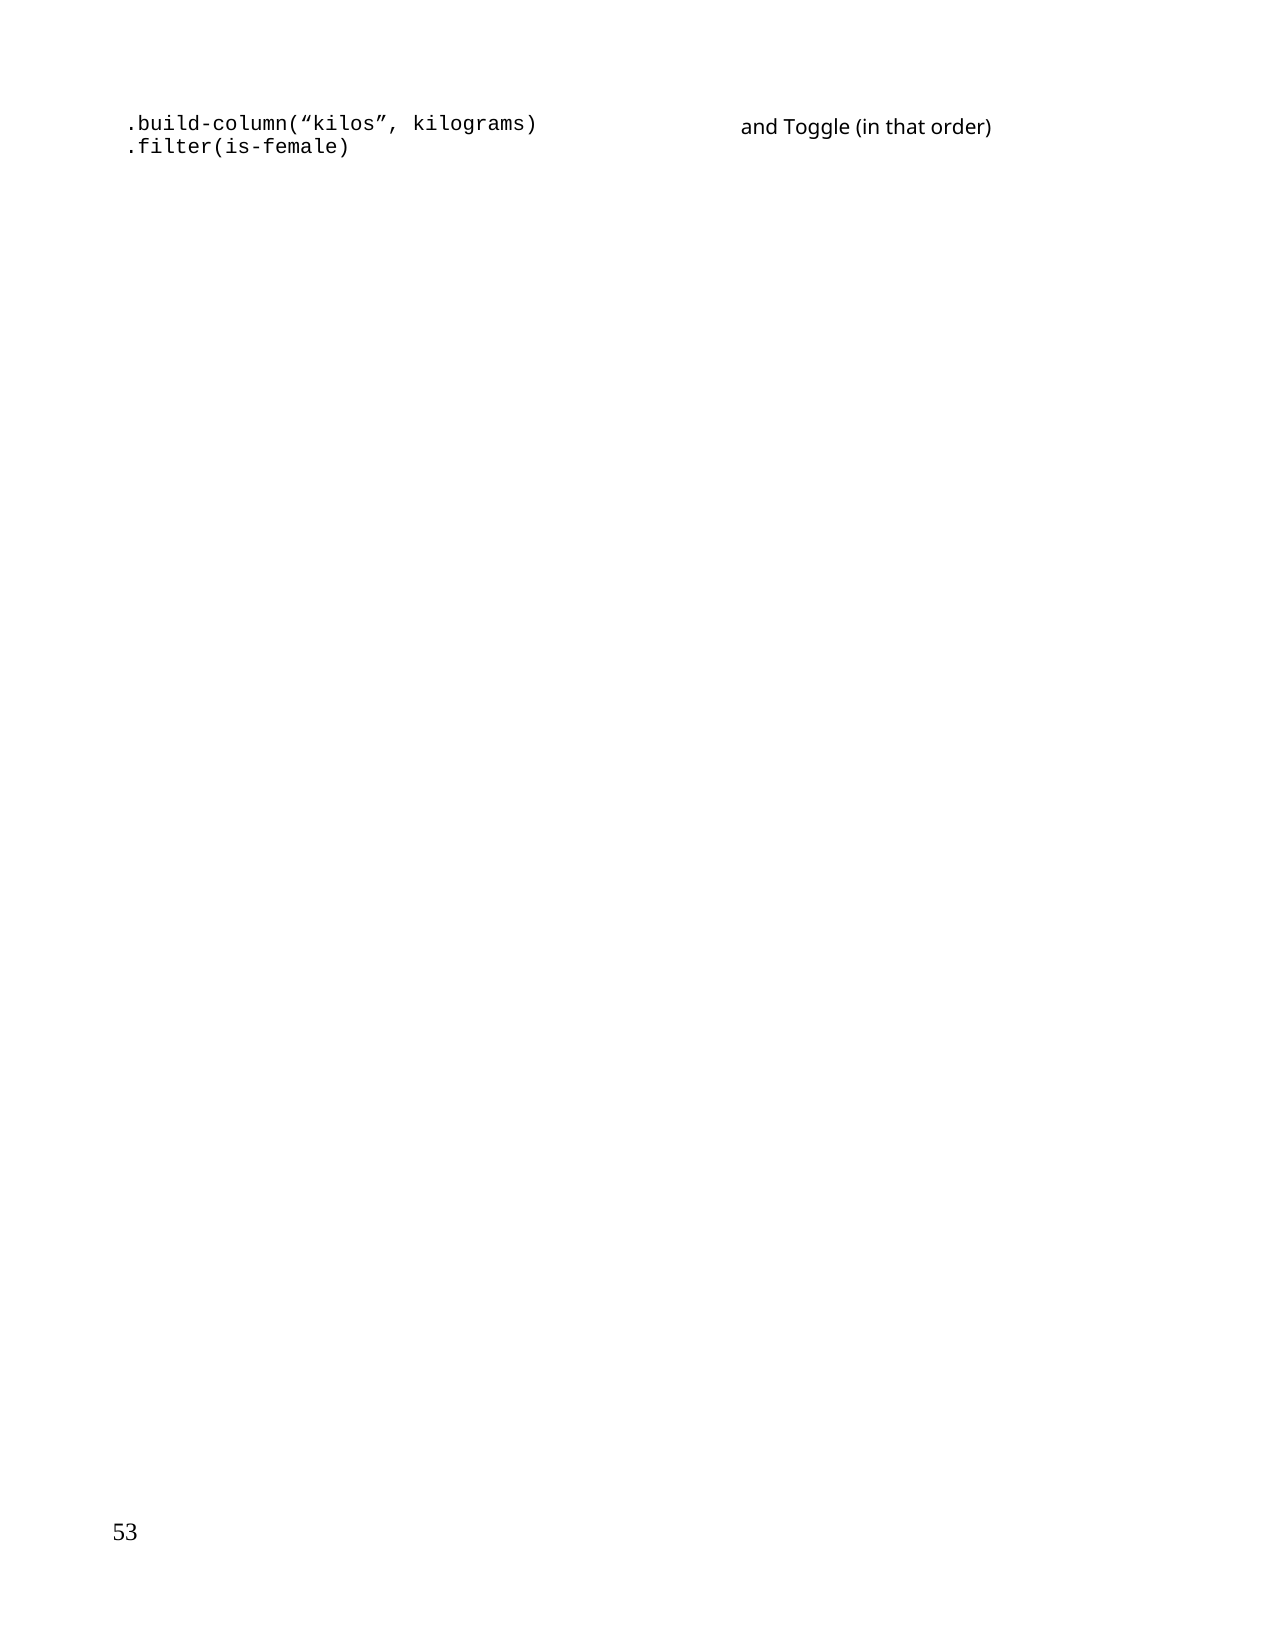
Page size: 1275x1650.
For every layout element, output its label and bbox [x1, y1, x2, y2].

table_cell [113, 113, 741, 181]
table_cell [741, 113, 1161, 181]
